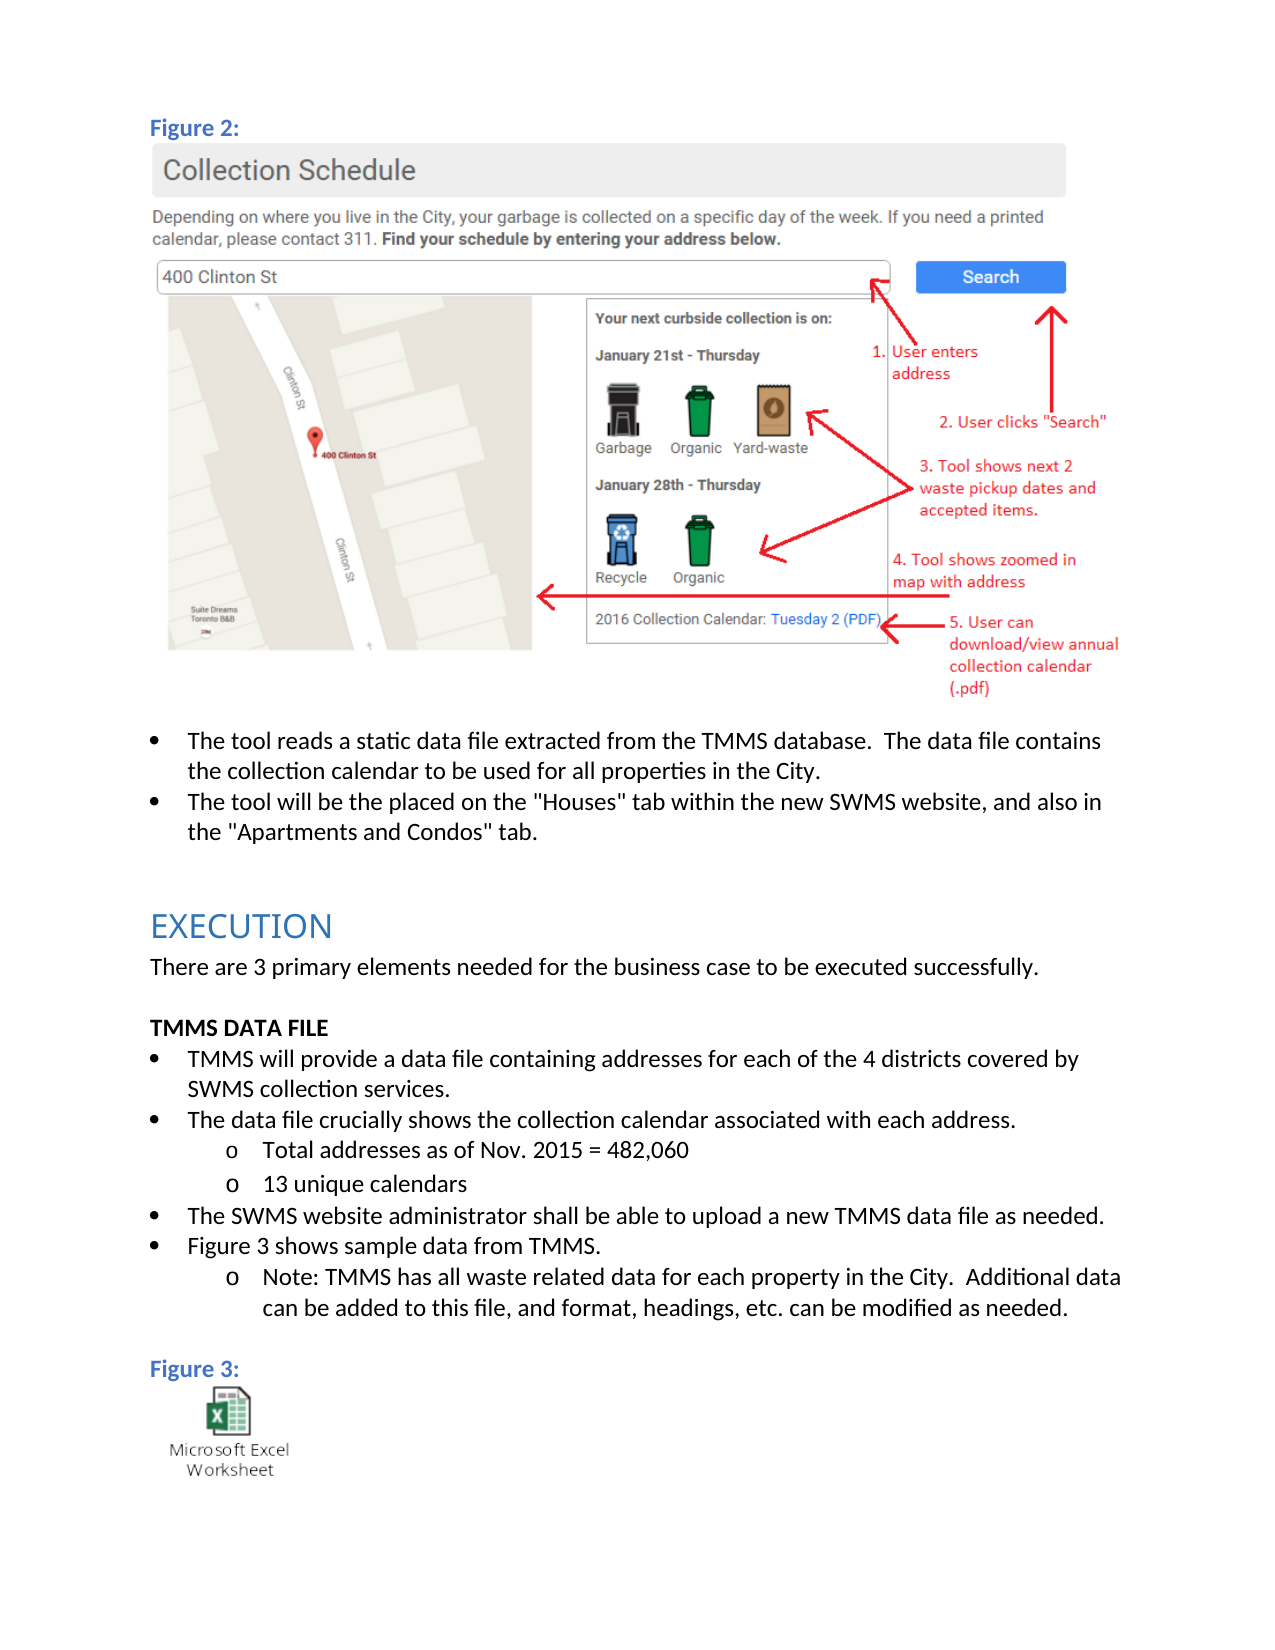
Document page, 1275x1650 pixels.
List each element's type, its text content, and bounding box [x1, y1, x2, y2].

subtitle EXECUTION [150, 902, 1125, 948]
list Total addresses as of Nov. 2015 = 482,060 [225, 1134, 1125, 1166]
list The data file crucially shows the collection calendar associated with each address. [150, 1104, 1125, 1134]
list The tool reads a static data file extracted from the TMMS database. The data file contains the collection calendar to be used for all properties in the City. [150, 725, 1125, 786]
list 13 unique calendars [225, 1168, 1125, 1200]
list The tool will be the placed on the "Houses" tab within the new SWMS website, and also in the "Apartments and Condos" tab. [150, 786, 1125, 847]
text Figure 2: [150, 112, 1125, 143]
text There are 3 primary elements needed for the business case to be executed successfully. [150, 951, 1125, 982]
list Figure 3 shows sample data from TMMS. [150, 1230, 1125, 1261]
list Note: TMMS has all waste related data for each property in the City. Additional data can be added to this file, and format, headings, etc. can be modified as needed. [225, 1261, 1125, 1323]
picture [150, 143, 1125, 725]
text Figure 3: [150, 1354, 1125, 1384]
list TMMS will provide a data file containing addresses for each of the 4 districts covered by SWMS collection services. [150, 1043, 1125, 1104]
list The SWMS website administrator shall be able to upload a new TMMS data file as needed. [150, 1200, 1125, 1230]
text TMMS DATA FILE [150, 1012, 1125, 1043]
